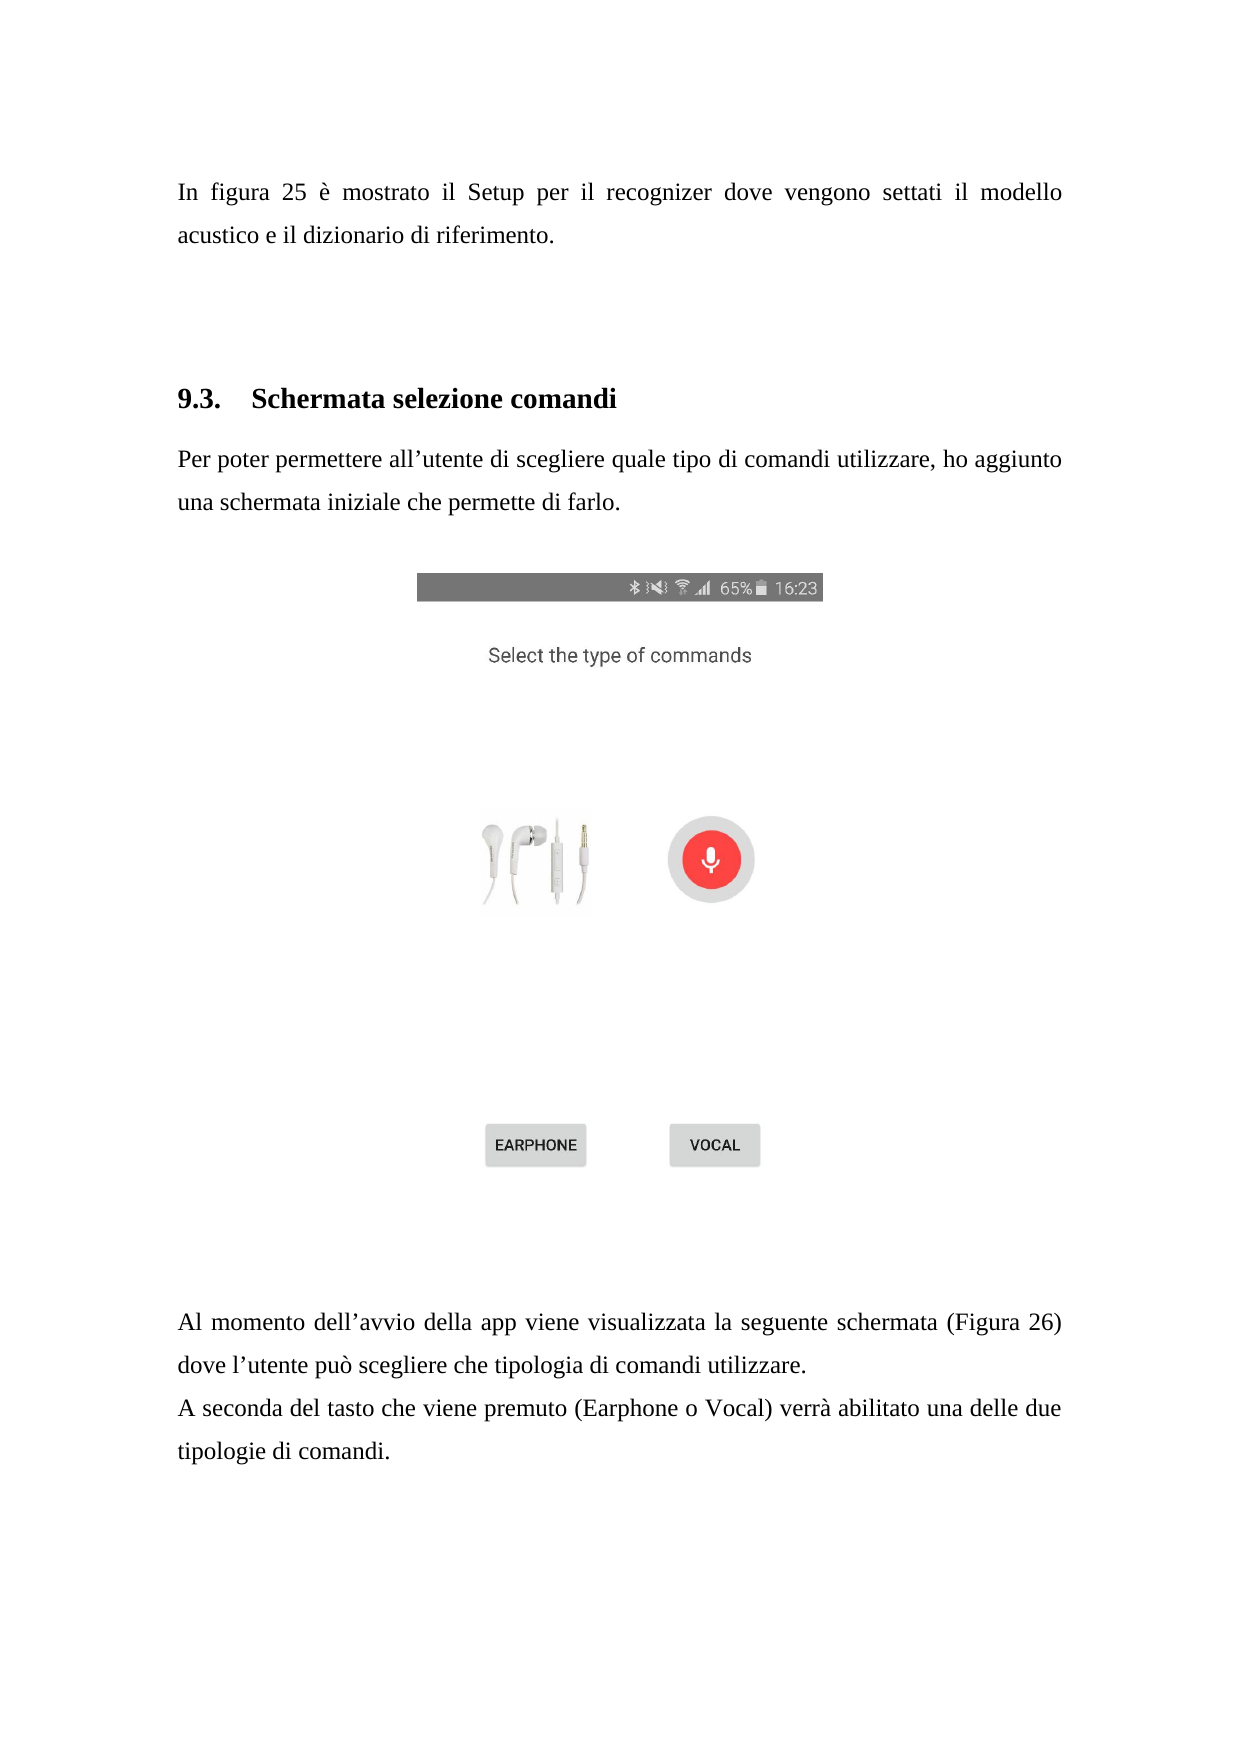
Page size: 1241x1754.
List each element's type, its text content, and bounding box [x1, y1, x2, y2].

text Per poter permettere all’utente di scegliere quale tipo di comandi utilizzare, ho aggiunto una schermata iniziale che permette di farlo. [177, 444, 1063, 516]
picture [417, 573, 823, 1294]
text Schermata selezione comandi [177, 382, 1063, 415]
text In figura 25 è mostrato il Setup per il recognizer dove vengono settati il modello acustico e il dizionario di riferimento. [177, 177, 1063, 249]
text Al momento dell’avvio della app viene visualizzata la seguente schermata (Figura 26) dove l’utente può scegliere che tipologia di comandi utilizzare. [177, 1307, 1063, 1379]
text A seconda del tasto che viene premuto (Earphone o Vocal) verrà abilitato una delle due tipologie di comandi. [177, 1393, 1063, 1465]
